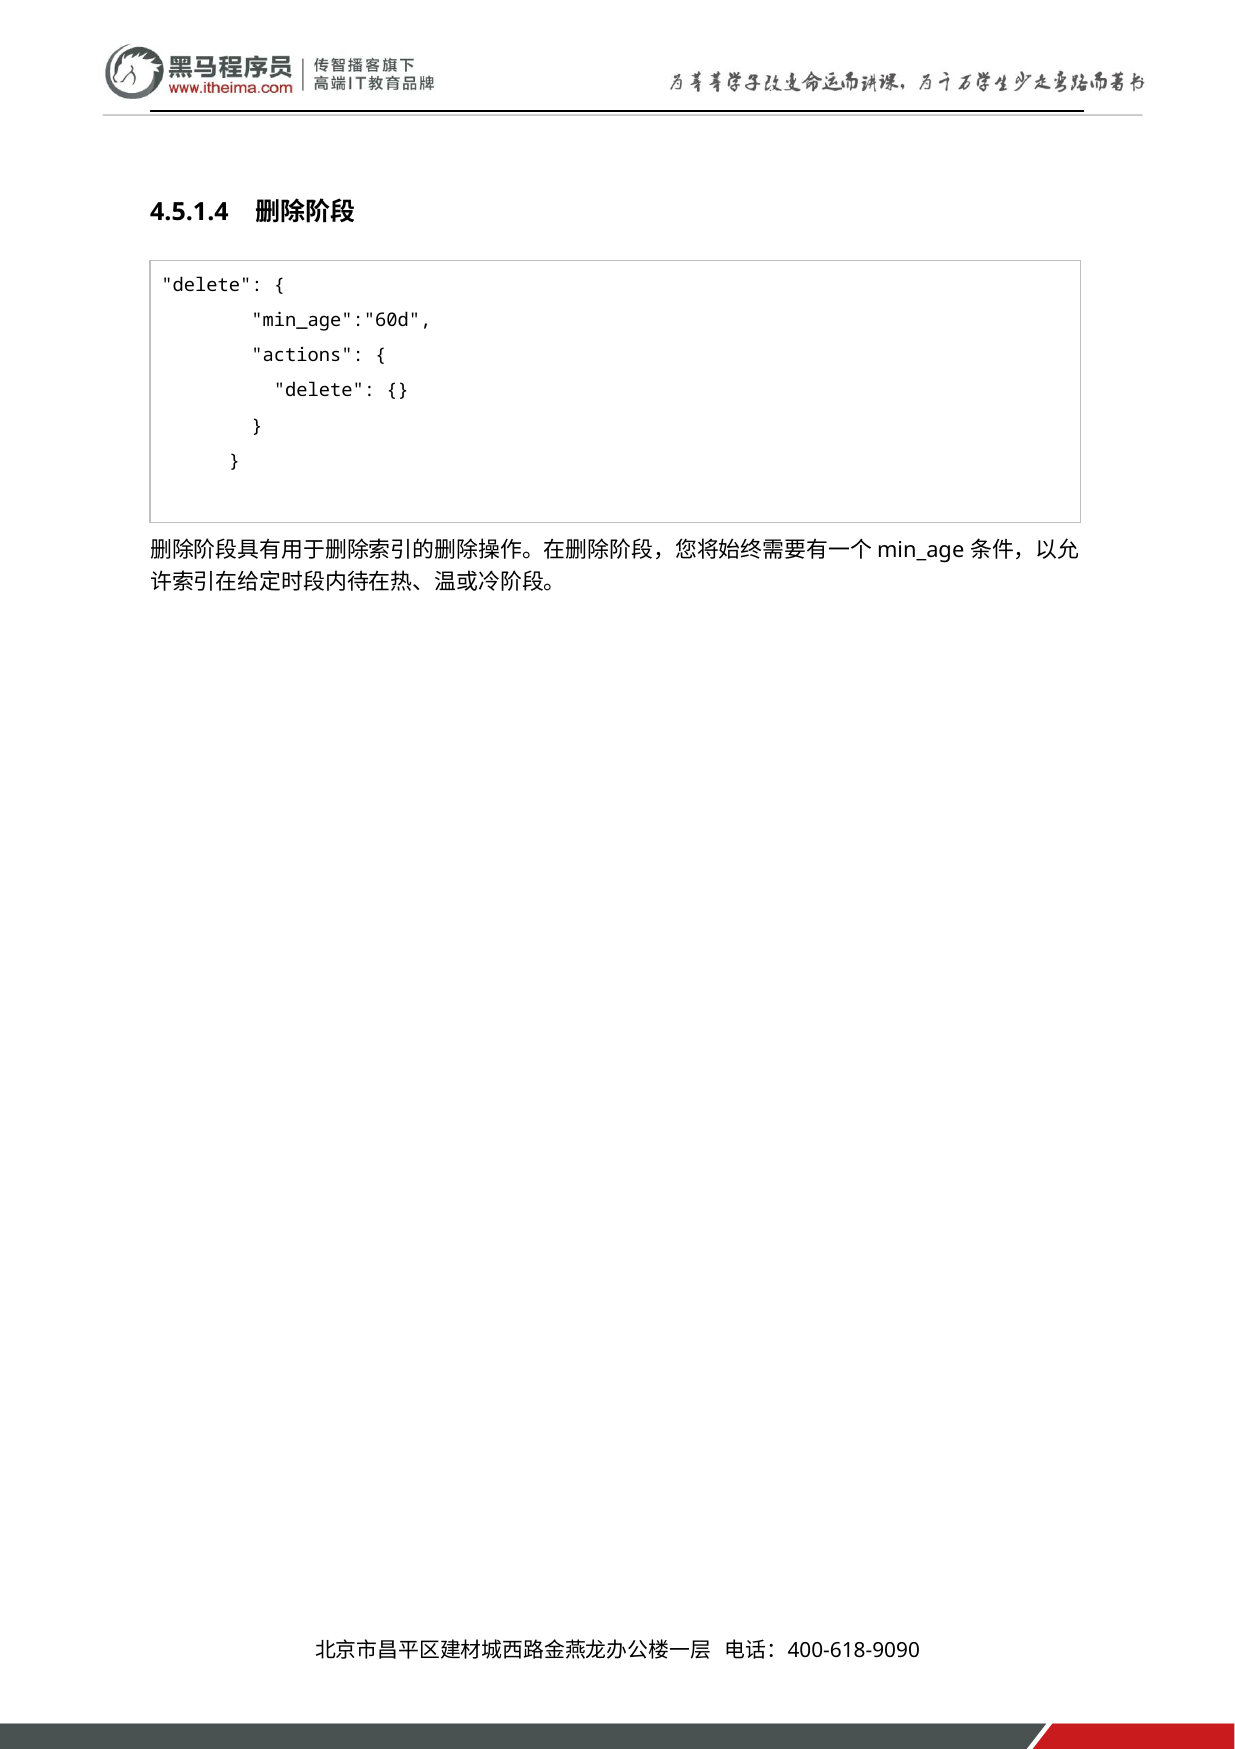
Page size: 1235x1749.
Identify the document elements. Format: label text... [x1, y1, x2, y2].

table_header "delete": { "min_age":"60d", "actions": { "delete": {} } } [151, 261, 1080, 522]
subtitle 删除阶段 [150, 192, 1084, 228]
picture [0, 0, 1235, 123]
picture [0, 1664, 1235, 1749]
text 删除阶段具有用于删除索引的删除操作。在删除阶段，您将始终需要有一个 min_age 条件，以允许索引在给定时段内待在热、温或冷阶段。 [150, 532, 1084, 596]
